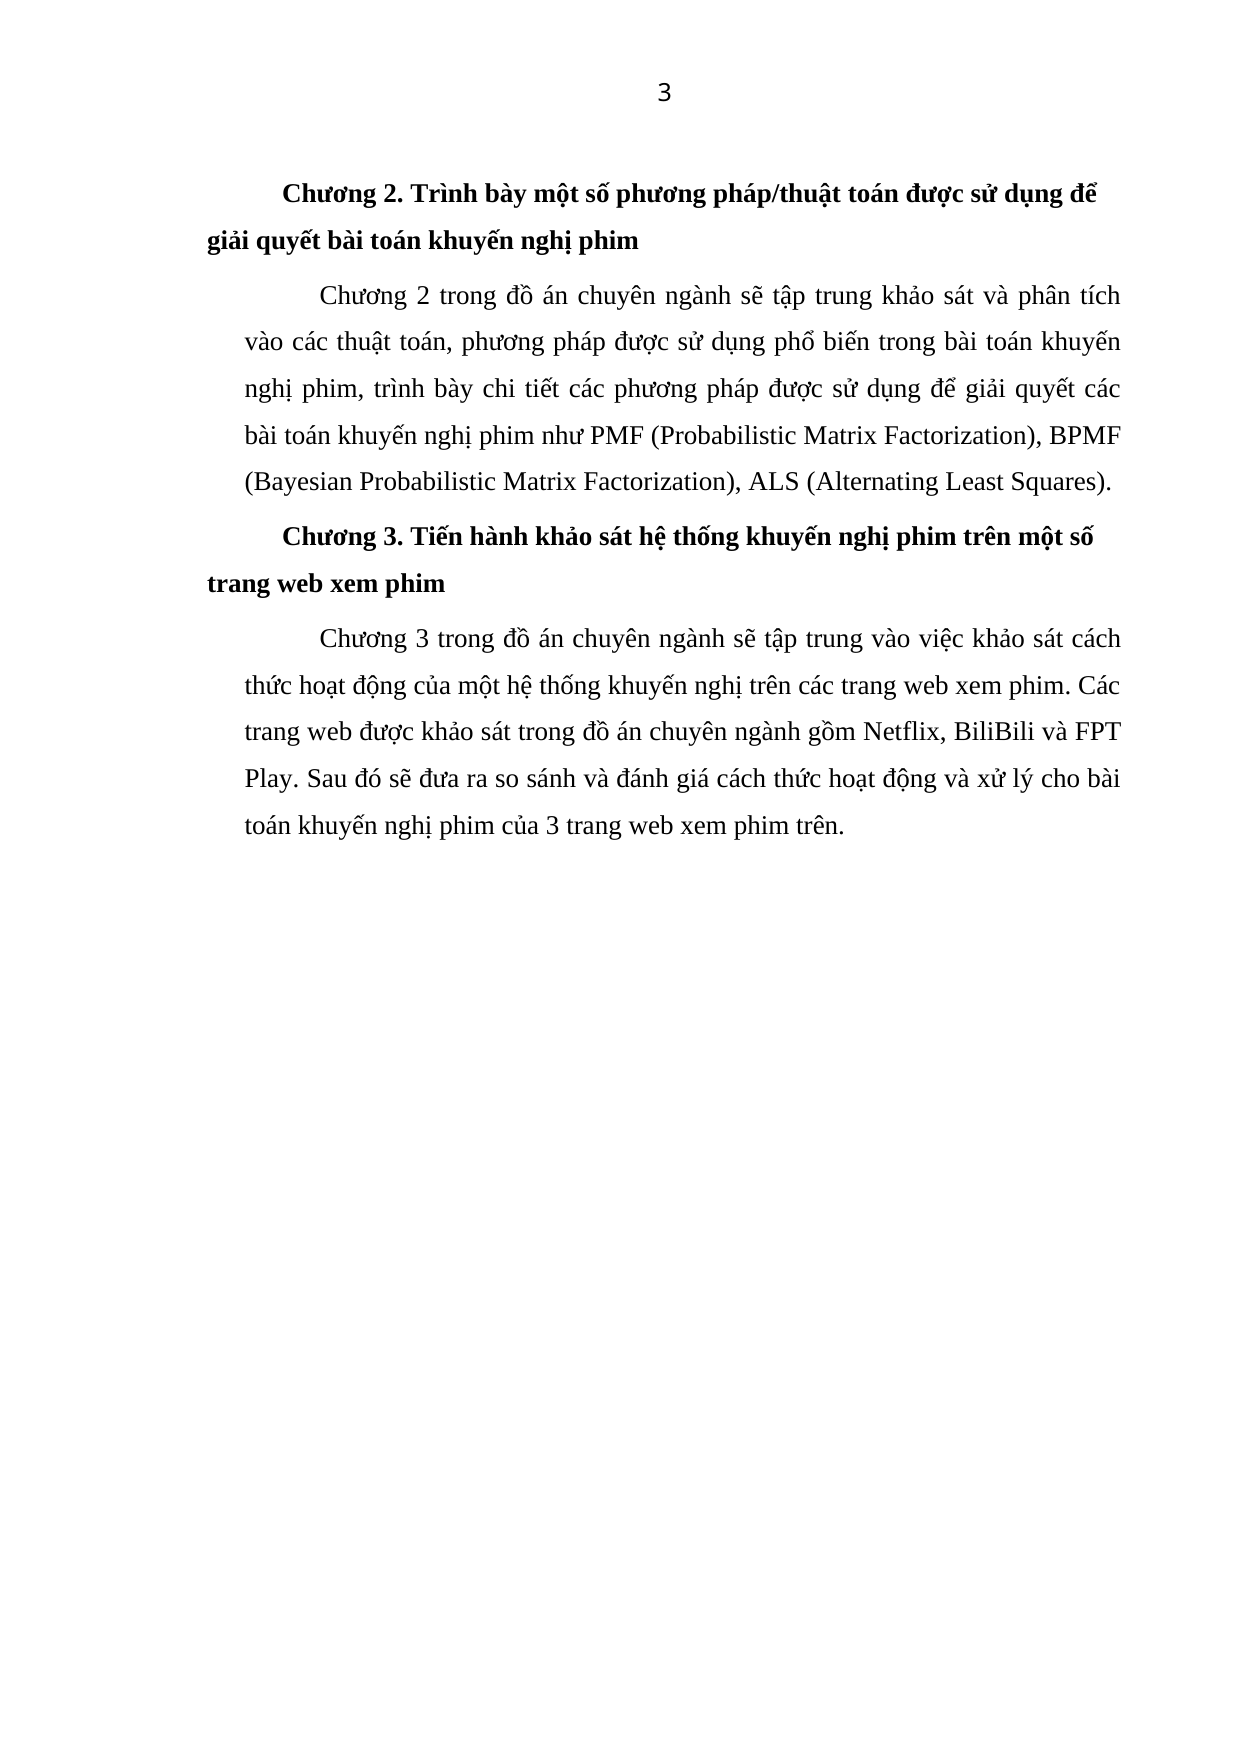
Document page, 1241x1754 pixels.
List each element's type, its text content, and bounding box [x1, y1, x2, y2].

text Chương 3. Tiến hành khảo sát hệ thống khuyến nghị phim trên một số trang web xem phim [207, 521, 1122, 598]
text Chương 2. Trình bày một số phương pháp/thuật toán được sử dụng để giải quyết bài toán khuyến nghị phim [207, 177, 1122, 255]
text Chương 3 trong đồ án chuyên ngành sẽ tập trung vào việc khảo sát cách thức hoạt động của một hệ thống khuyến nghị trên các trang web xem phim. Các trang web được khảo sát trong đồ án chuyên ngành gồm Netflix, BiliBili và FPT Play. Sau đó sẽ đưa ra so sánh và đánh giá cách thức hoạt động và xử lý cho bài toán khuyến nghị phim của 3 trang web xem phim trên. [244, 622, 1122, 840]
text Chương 2 trong đồ án chuyên ngành sẽ tập trung khảo sát và phân tích vào các thuật toán, phương pháp được sử dụng phổ biến trong bài toán khuyến nghị phim, trình bày chi tiết các phương pháp được sử dụng để giải quyết các bài toán khuyến nghị phim như PMF (Probabilistic Matrix Factorization), BPMF (Bayesian Probabilistic Matrix Factorization), ALS (Alternating Least Squares). [244, 279, 1122, 497]
